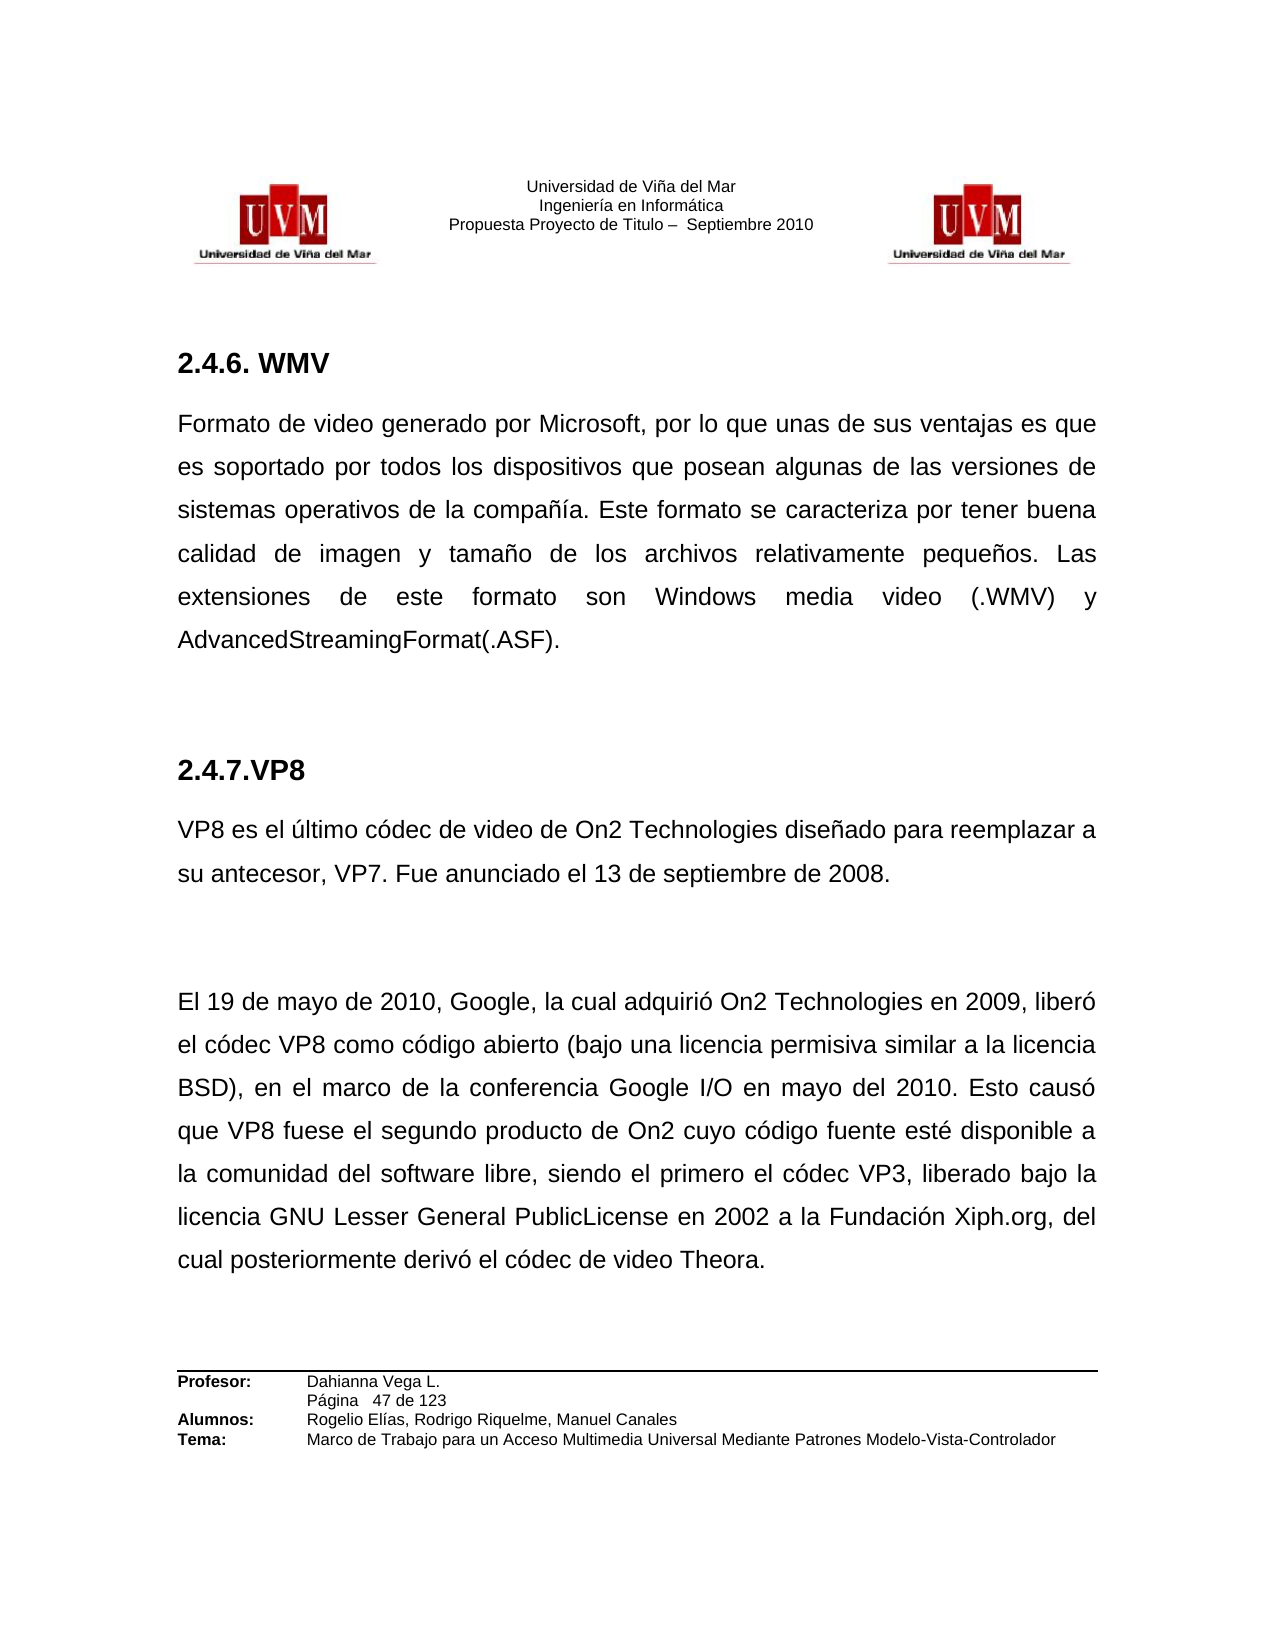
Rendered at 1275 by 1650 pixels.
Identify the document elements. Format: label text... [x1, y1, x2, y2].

subtitle 2.4.7.VP8 [177, 753, 1098, 786]
text El 19 de mayo de 2010, Google, la cual adquirió On2 Technologies en 2009, liberó el códec VP8 como código abierto (bajo una licencia permisiva similar a la licencia BSD), en el marco de la conferencia Google I/O en mayo del 2010. Esto causó que VP8 fuese el segundo producto de On2 cuyo código fuente esté disponible a la comunidad del software libre, siendo el primero el códec VP3, liberado bajo la licencia GNU Lesser General PublicLicense en 2002 a la Fundación Xiph.org, del cual posteriormente derivó el códec de video Theora. [177, 987, 1098, 1274]
picture [177, 176, 390, 267]
picture [871, 176, 1084, 267]
text Formato de video generado por Microsoft, por lo que unas de sus ventajas es que es soportado por todos los dispositivos que posean algunas de las versiones de sistemas operativos de la compañía. Este formato se caracteriza por tener buena calidad de imagen y tamaño de los archivos relativamente pequeños. Las extensiones de este formato son Windows media video (.WMV) y AdvancedStreamingFormat(.ASF). [177, 409, 1098, 653]
text VP8 es el último códec de video de On2 Technologies diseñado para reemplazar a su antecesor, VP7. Fue anunciado el 13 de septiembre de 2008. [177, 816, 1098, 887]
subtitle 2.4.6. WMV [177, 346, 1098, 380]
